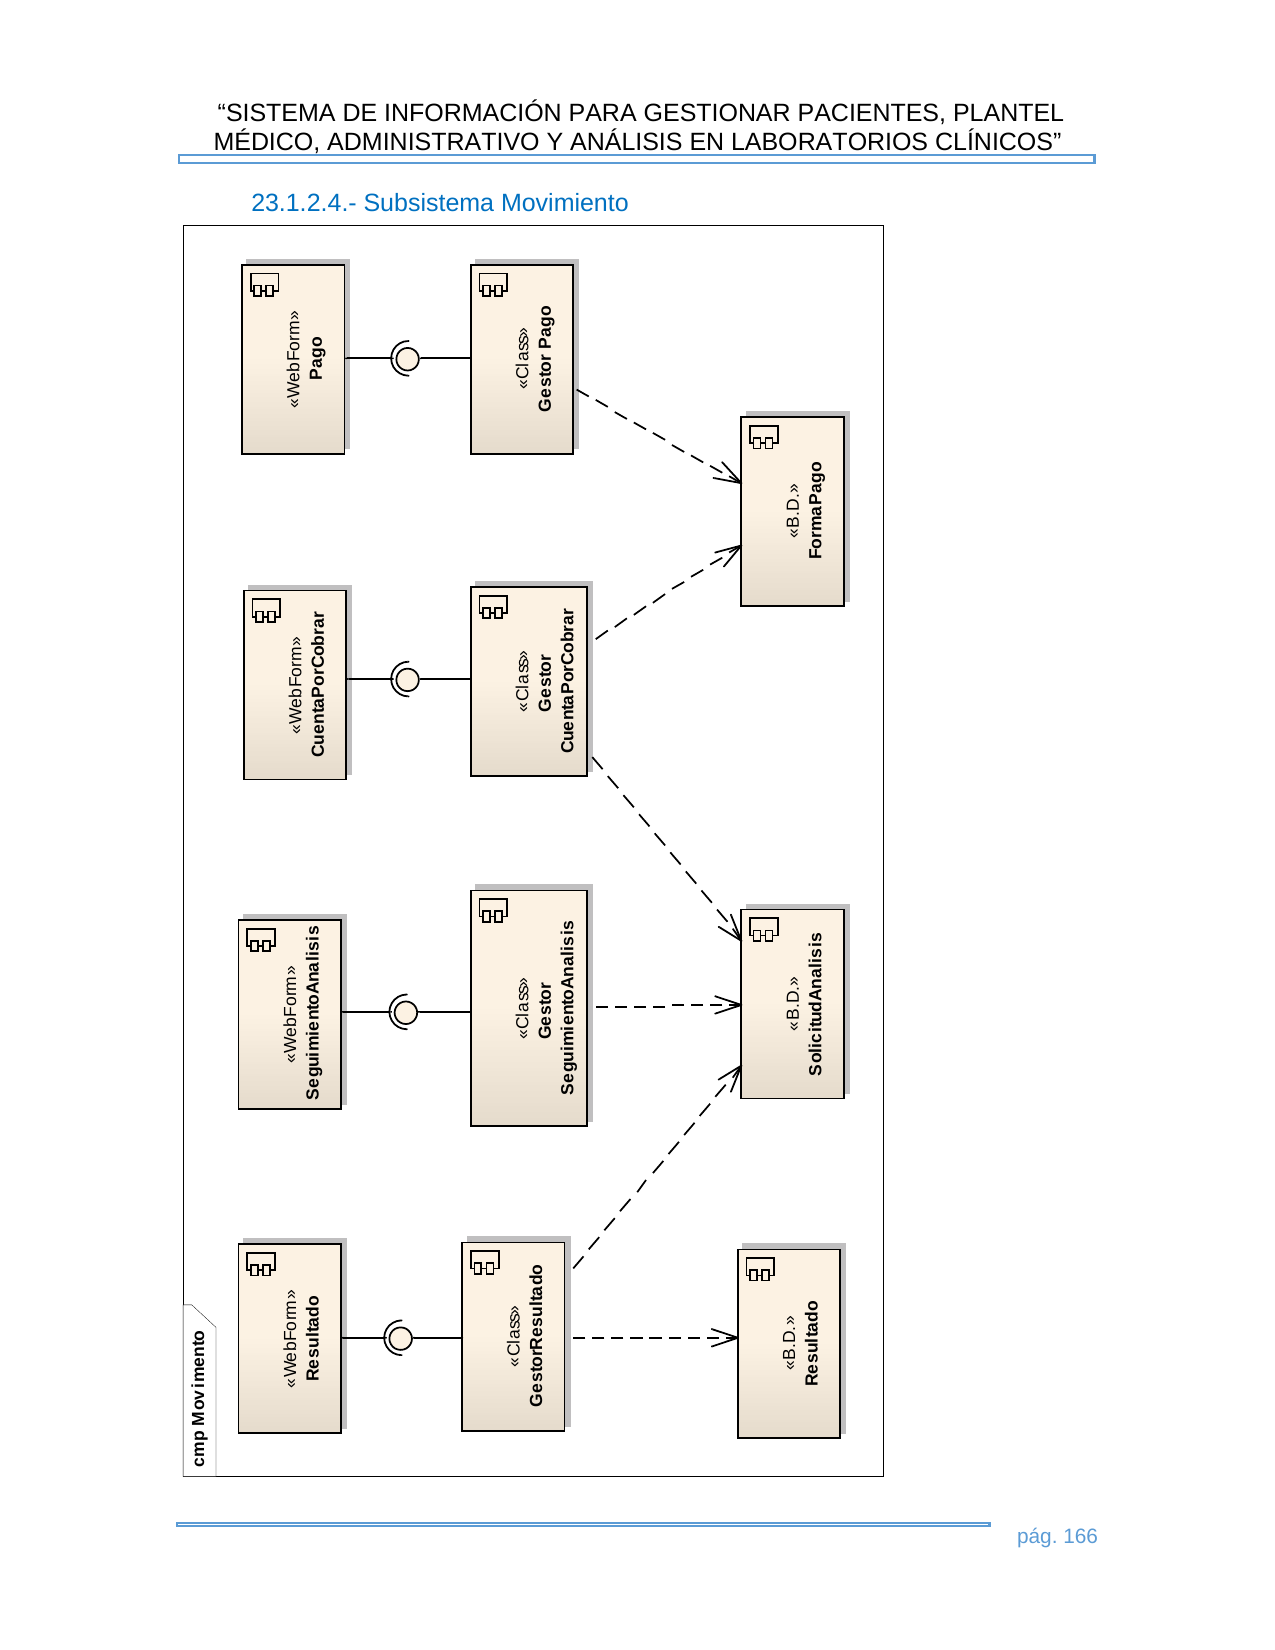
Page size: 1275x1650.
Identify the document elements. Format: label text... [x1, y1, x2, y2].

subtitle 23.1.2.4.- Subsistema Movimiento [251, 188, 1098, 217]
